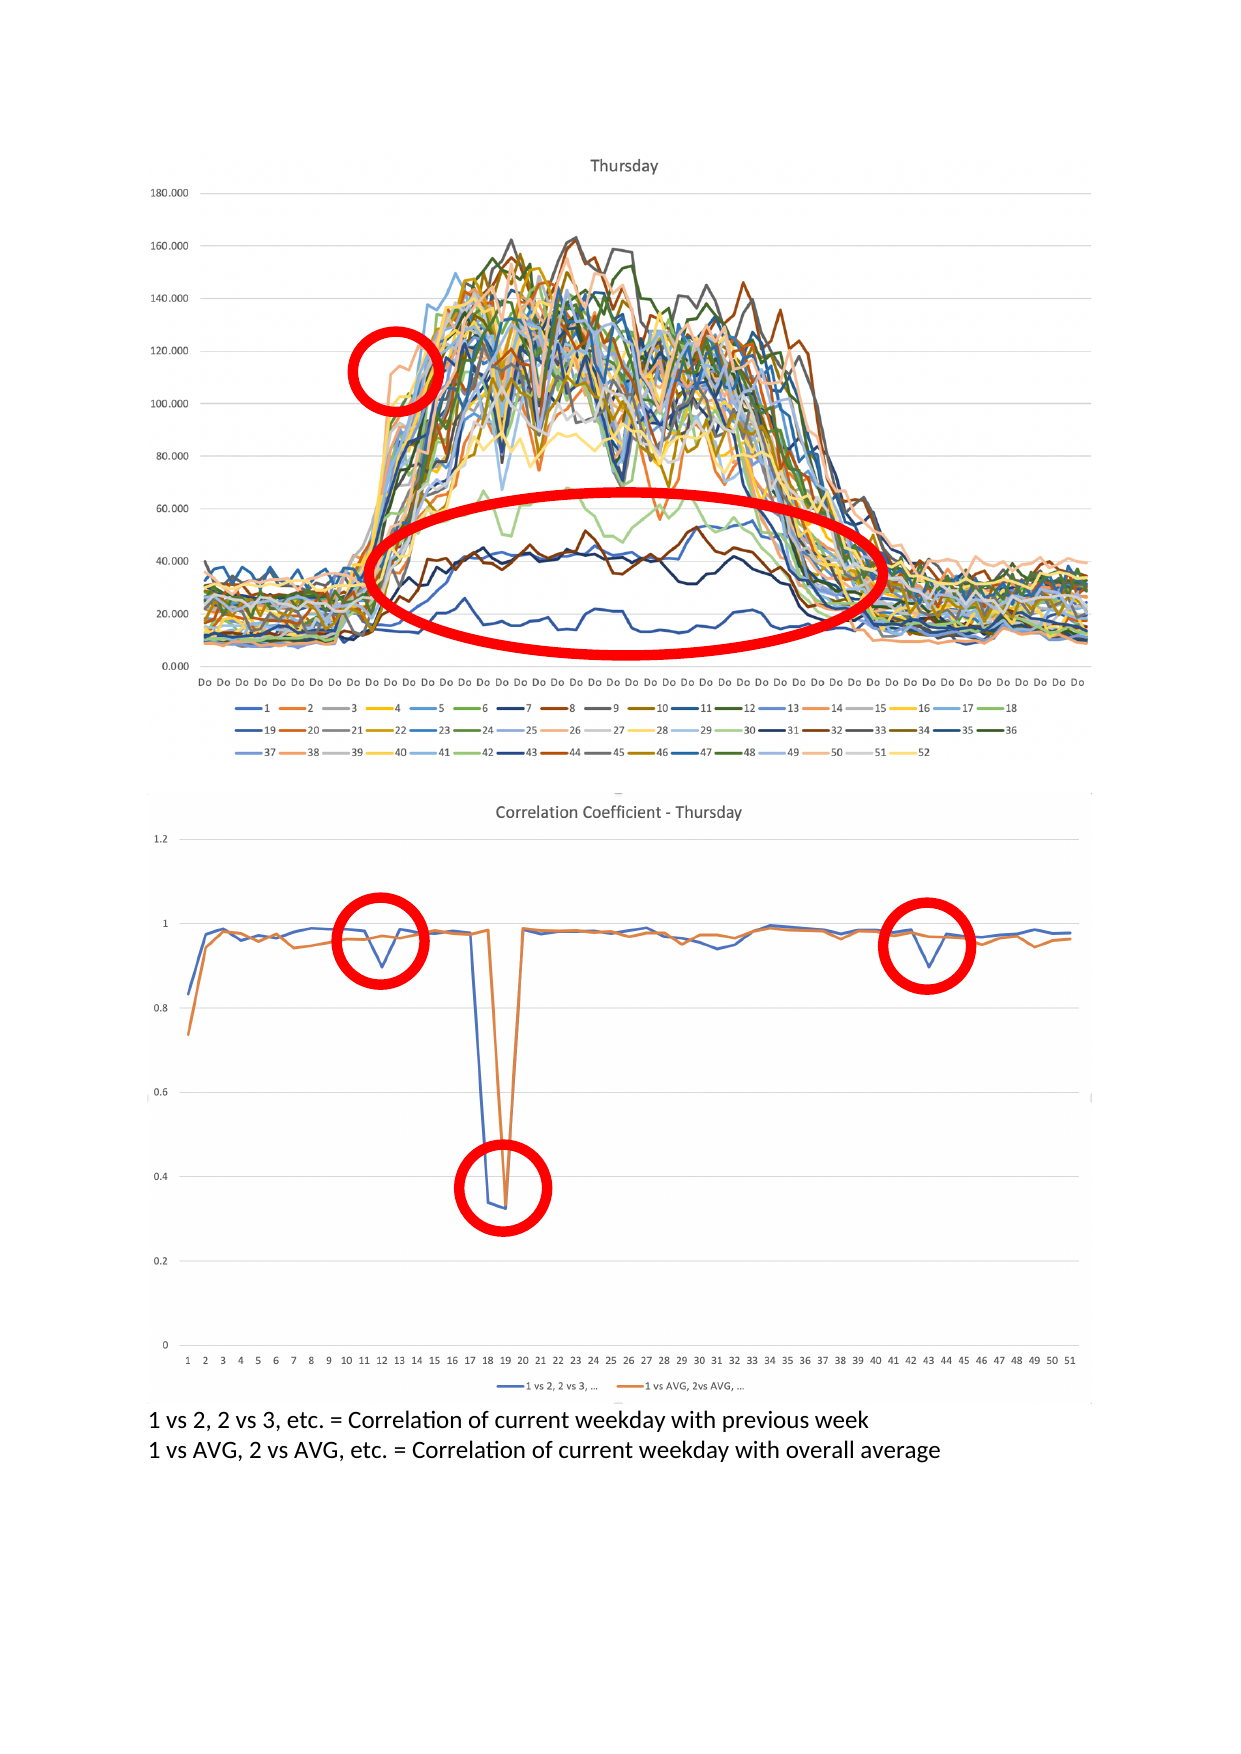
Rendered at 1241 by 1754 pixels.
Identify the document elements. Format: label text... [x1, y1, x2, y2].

text 1 vs AVG, 2 vs AVG, etc. = Correlation of current weekday with overall average [148, 1434, 1093, 1465]
text 1 vs 2, 2 vs 3, etc. = Correlation of current weekday with previous week [148, 1404, 1093, 1434]
picture [147, 793, 1092, 1404]
picture [147, 147, 1092, 764]
